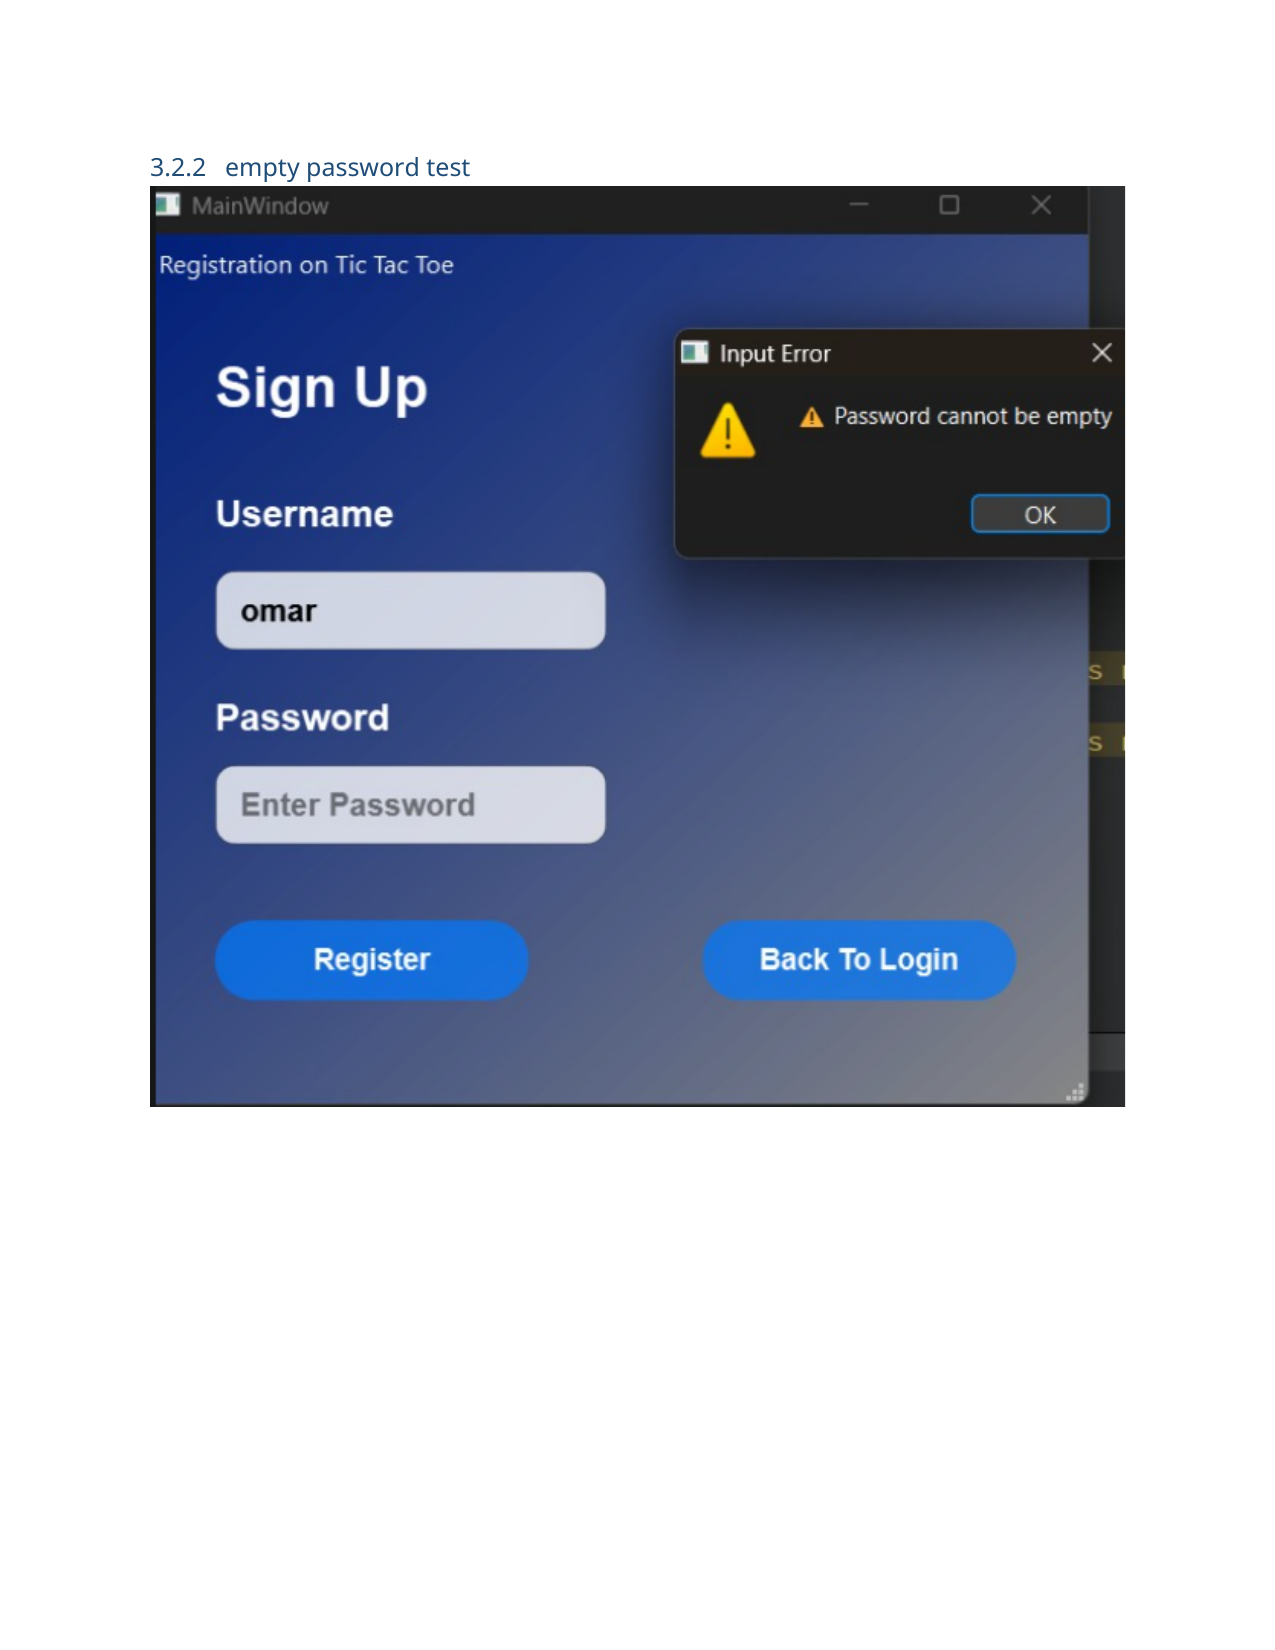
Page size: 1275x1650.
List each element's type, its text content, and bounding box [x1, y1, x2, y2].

picture [150, 186, 1125, 1107]
subtitle empty password test [150, 150, 1125, 184]
